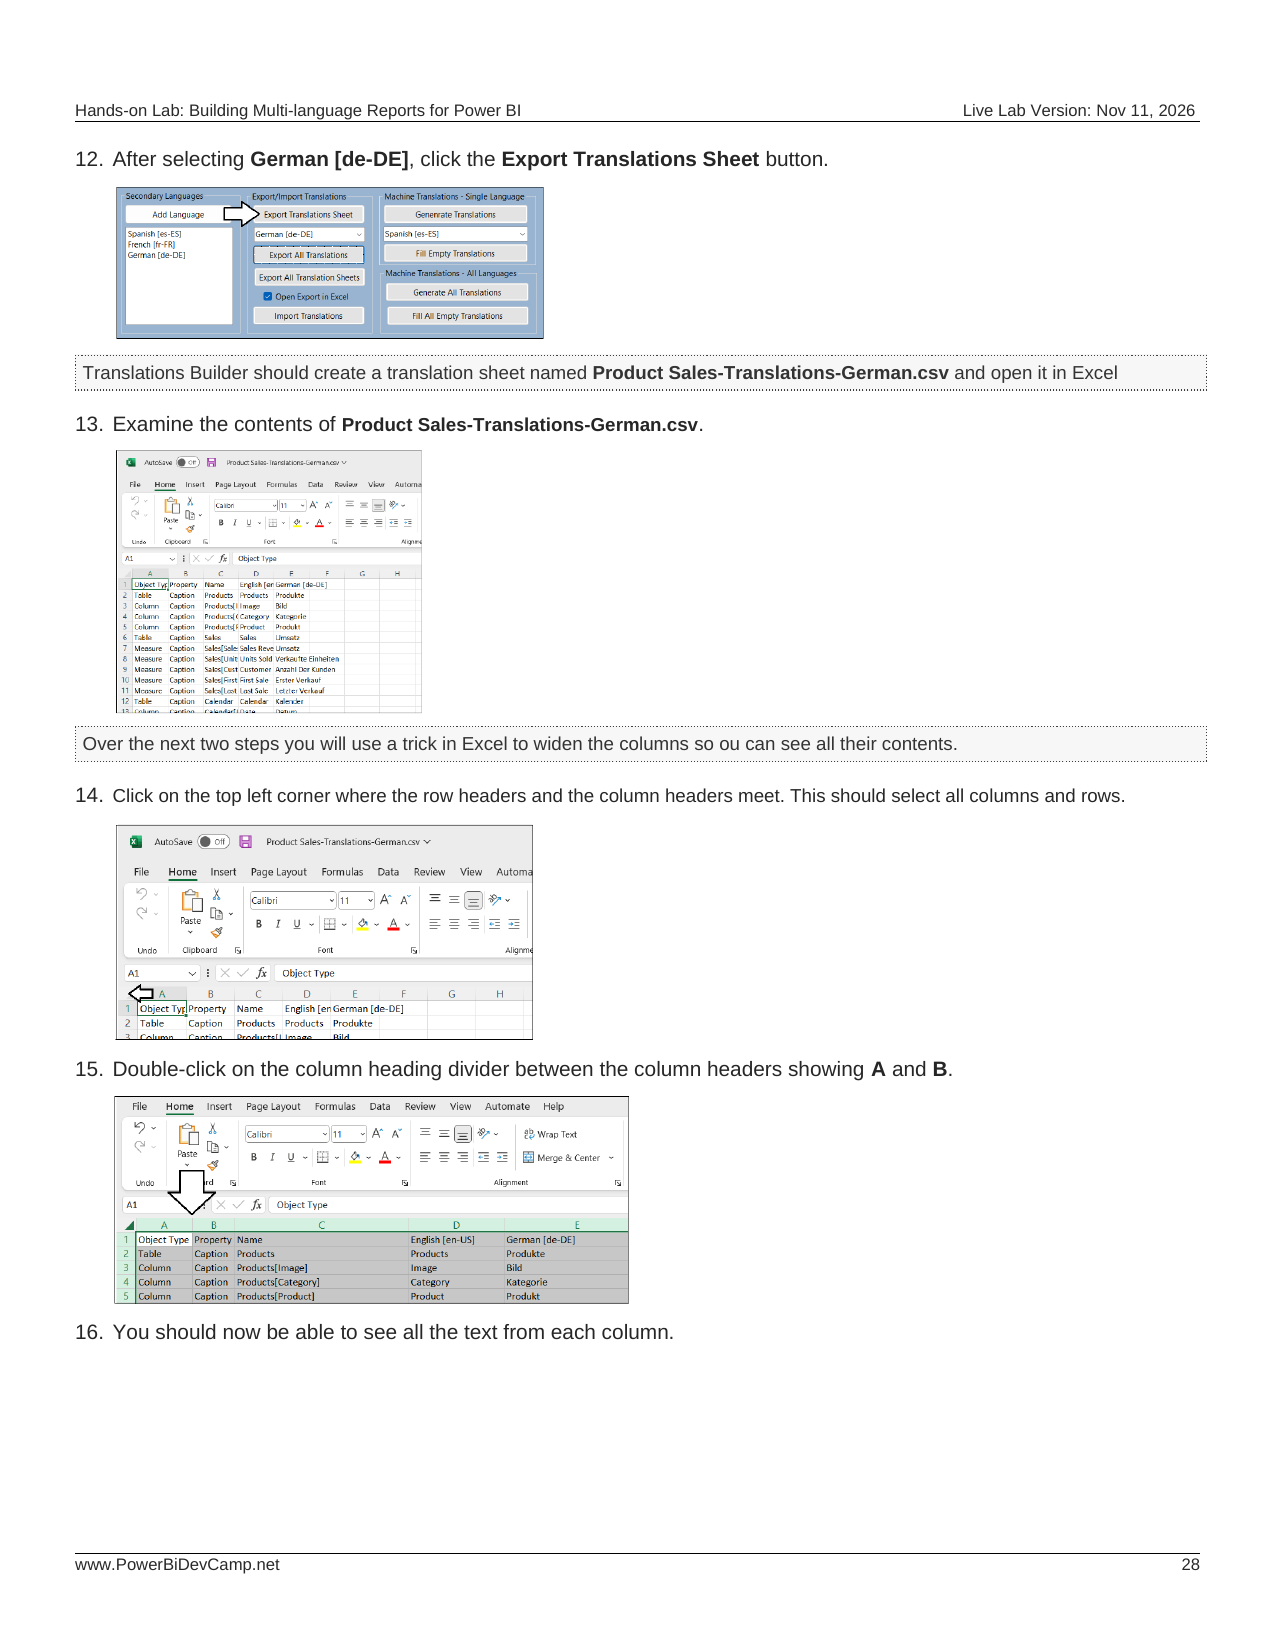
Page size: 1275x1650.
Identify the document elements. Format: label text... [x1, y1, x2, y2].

text Double-click on the column heading divider between the column headers showing A and B. [75, 1057, 1200, 1081]
text Over the next two steps you will use a trick in Excel to widen the columns so ou can see all their contents. [75, 726, 1207, 762]
picture [112, 819, 539, 1045]
picture [112, 183, 545, 342]
text Examine the contents of Product Sales-Translations-German.csv. [75, 411, 1200, 435]
text After selecting German [de-DE], click the Export Translations Sheet button. [75, 147, 1200, 171]
picture [112, 1093, 633, 1308]
text You should now be able to see all the text from each column. [75, 1320, 1200, 1344]
text Click on the top left corner where the row headers and the column headers meet. This should select all columns and rows. [75, 783, 1200, 807]
text Translations Builder should create a translation sheet named Product Sales-Translations-German.csv and open it in Excel [75, 354, 1207, 391]
picture [112, 447, 425, 714]
